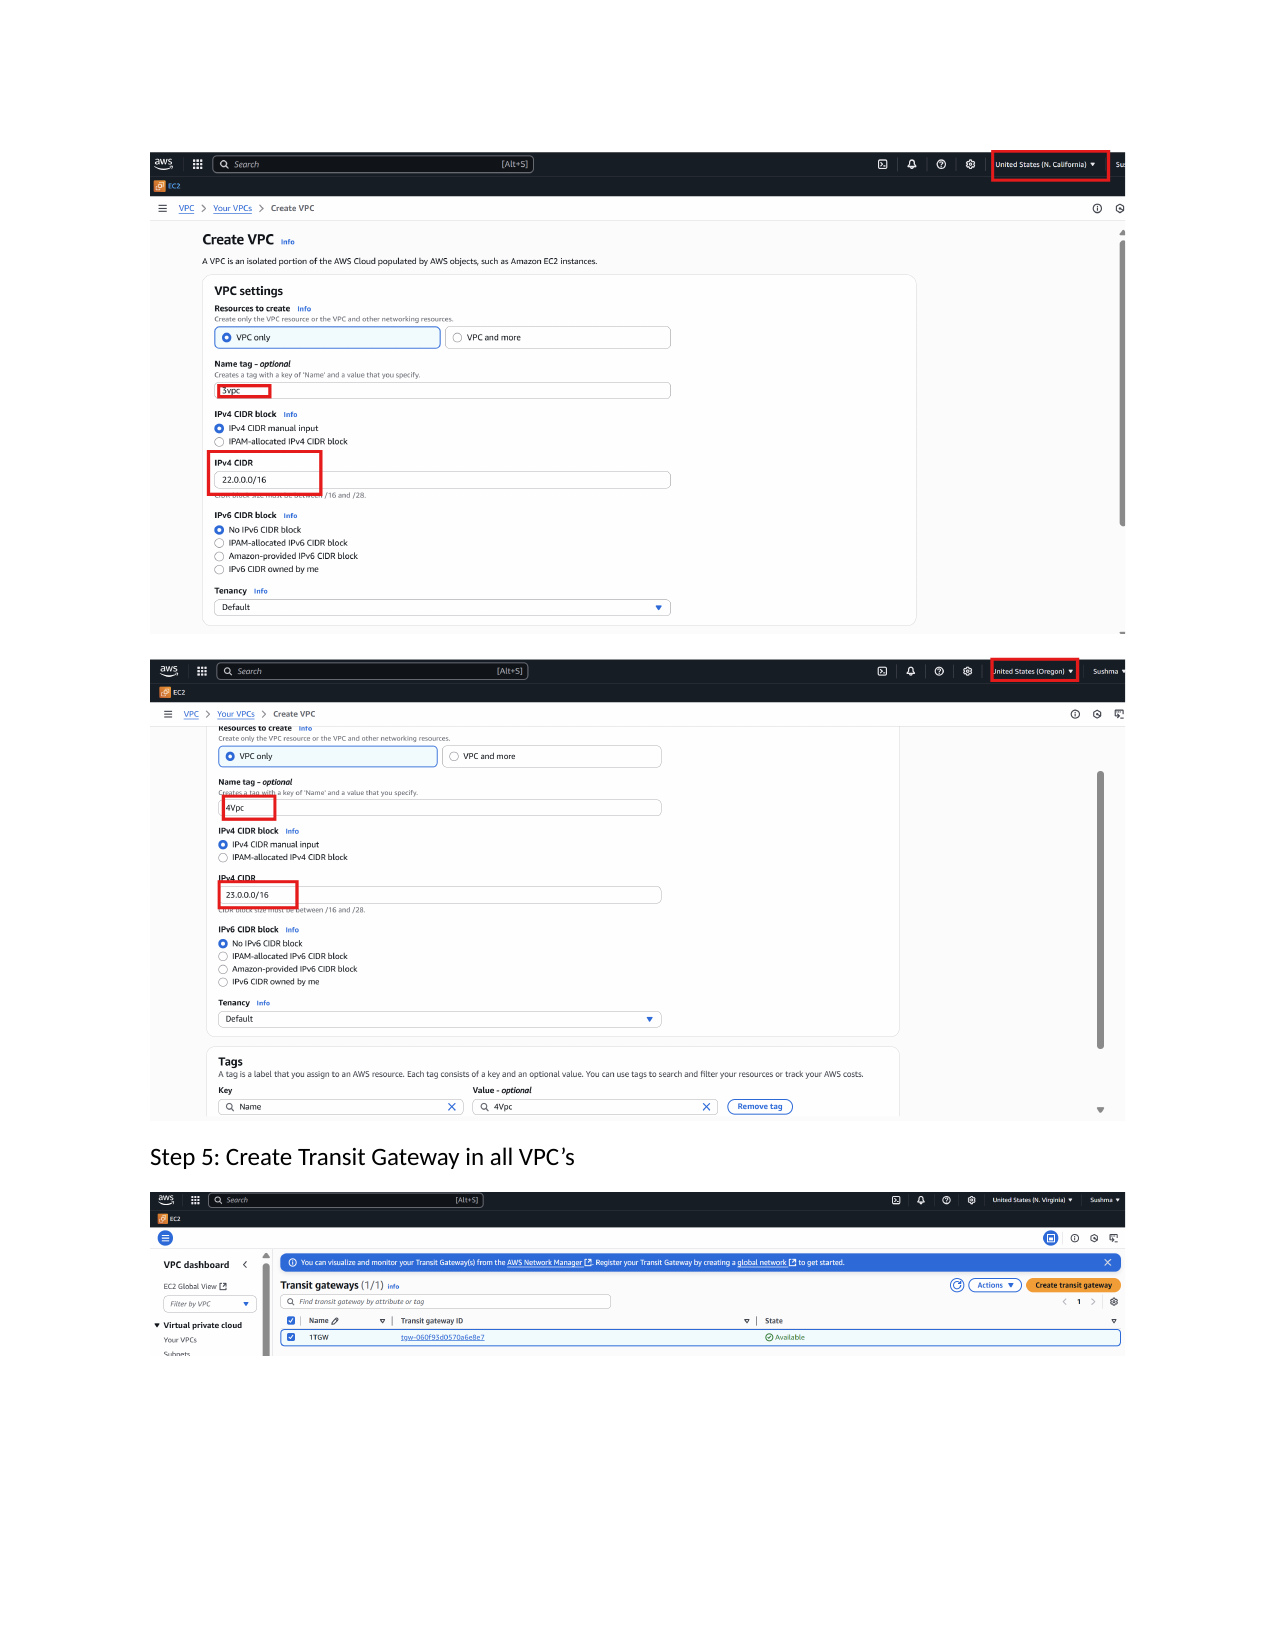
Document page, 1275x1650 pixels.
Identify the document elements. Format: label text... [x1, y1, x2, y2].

picture [150, 150, 1125, 634]
text Step 5: Create Transit Gateway in all VPC’s [150, 1141, 1125, 1172]
picture [150, 655, 1125, 1121]
picture [150, 1192, 1125, 1356]
